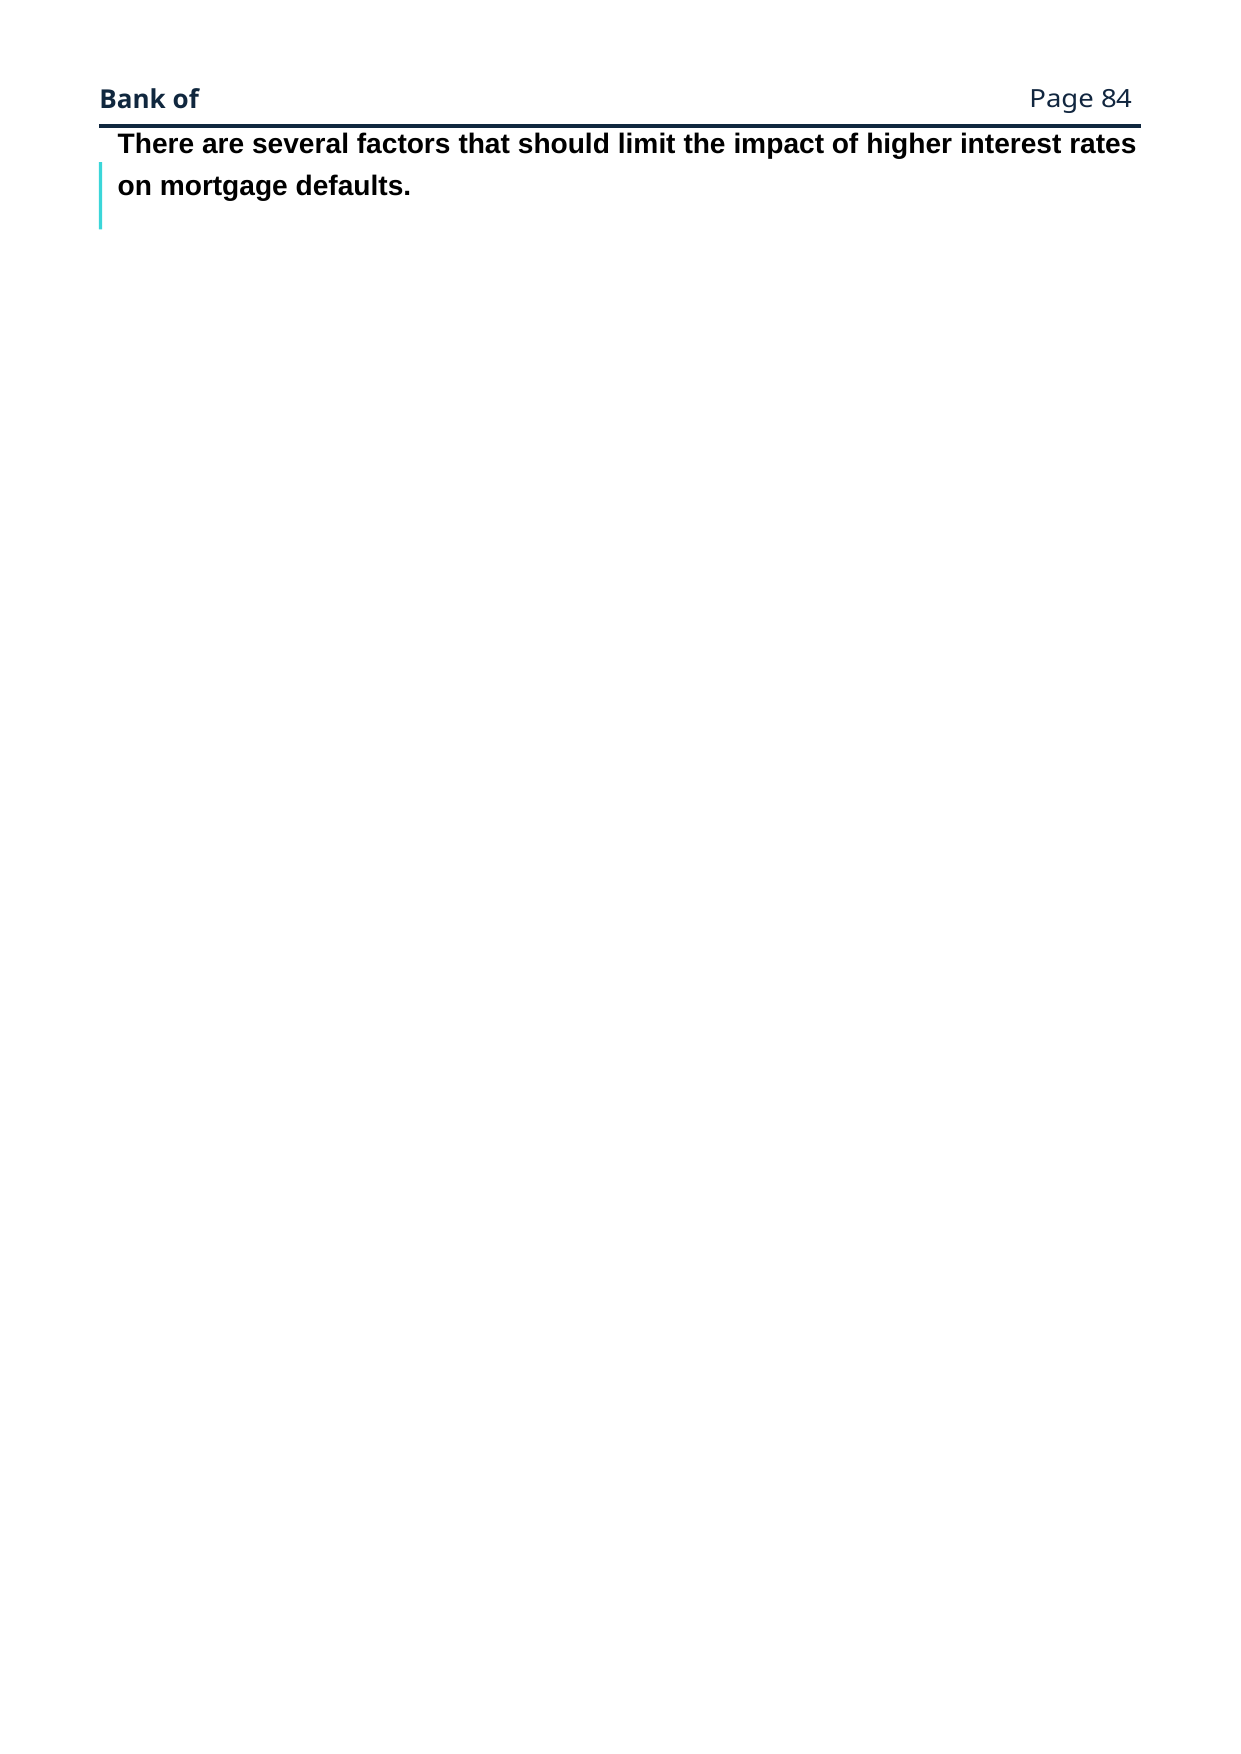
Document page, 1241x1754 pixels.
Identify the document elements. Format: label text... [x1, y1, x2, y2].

subtitle There are several factors that should limit the impact of higher interest rates on mortgage defaults. [117, 127, 1152, 202]
